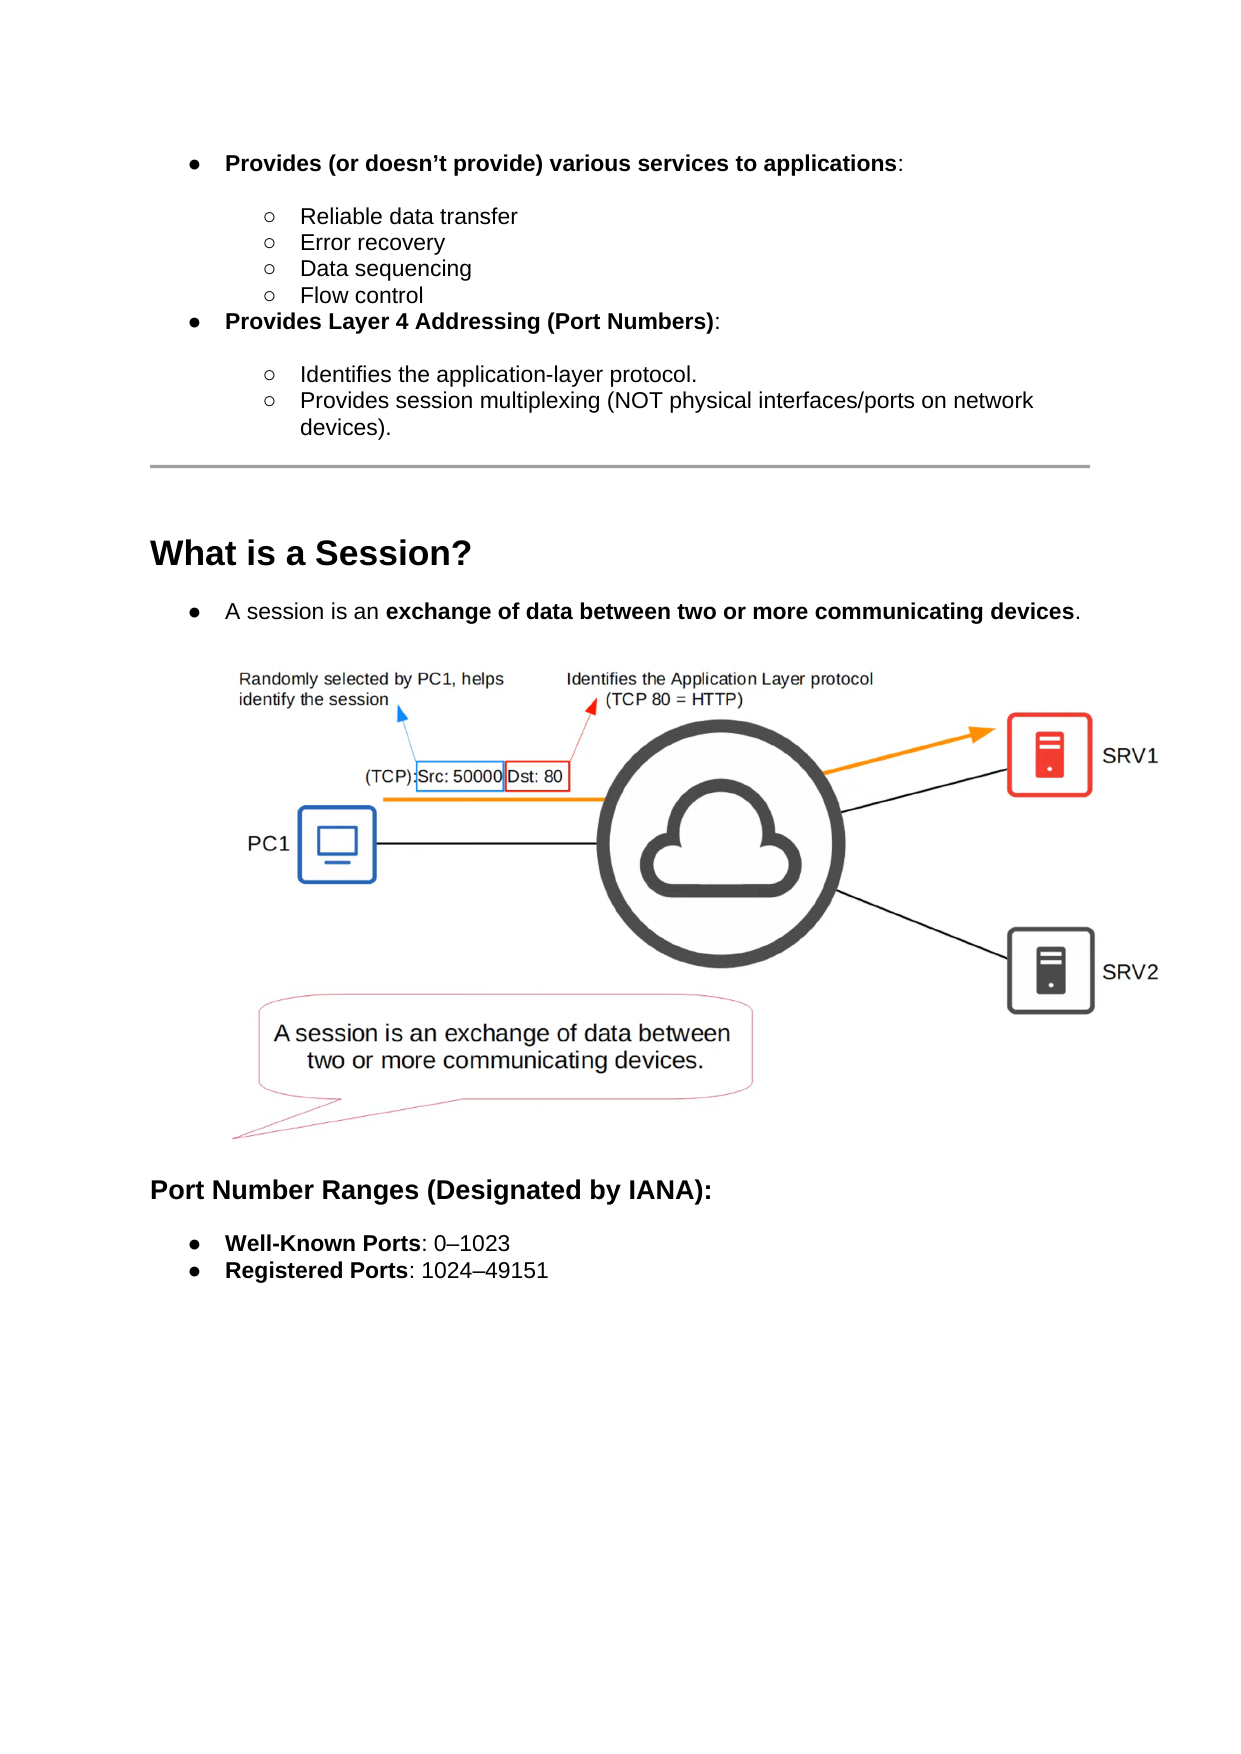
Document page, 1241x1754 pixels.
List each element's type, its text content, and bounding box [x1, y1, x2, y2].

subtitle What is a Session? [150, 533, 1090, 573]
list Reliable data transfer [262, 203, 1090, 229]
list Flow control [262, 282, 1090, 308]
list Provides (or doesn’t provide) various services to applications: [187, 150, 1090, 203]
list Identifies the application-layer protocol. [262, 361, 1090, 387]
picture [225, 651, 1166, 1145]
list Data sequencing [262, 255, 1090, 282]
list Provides Layer 4 Addressing (Port Numbers): [187, 308, 1090, 361]
list Provides session multiplexing (NOT physical interfaces/ports on network devices). [262, 387, 1090, 440]
list Error recovery [262, 229, 1090, 255]
list Registered Ports: 1024–49151 [187, 1257, 1090, 1283]
list Well-Known Ports: 0–1023 [187, 1230, 1090, 1257]
subtitle Port Number Ranges (Designated by IANA): [150, 1174, 1090, 1205]
